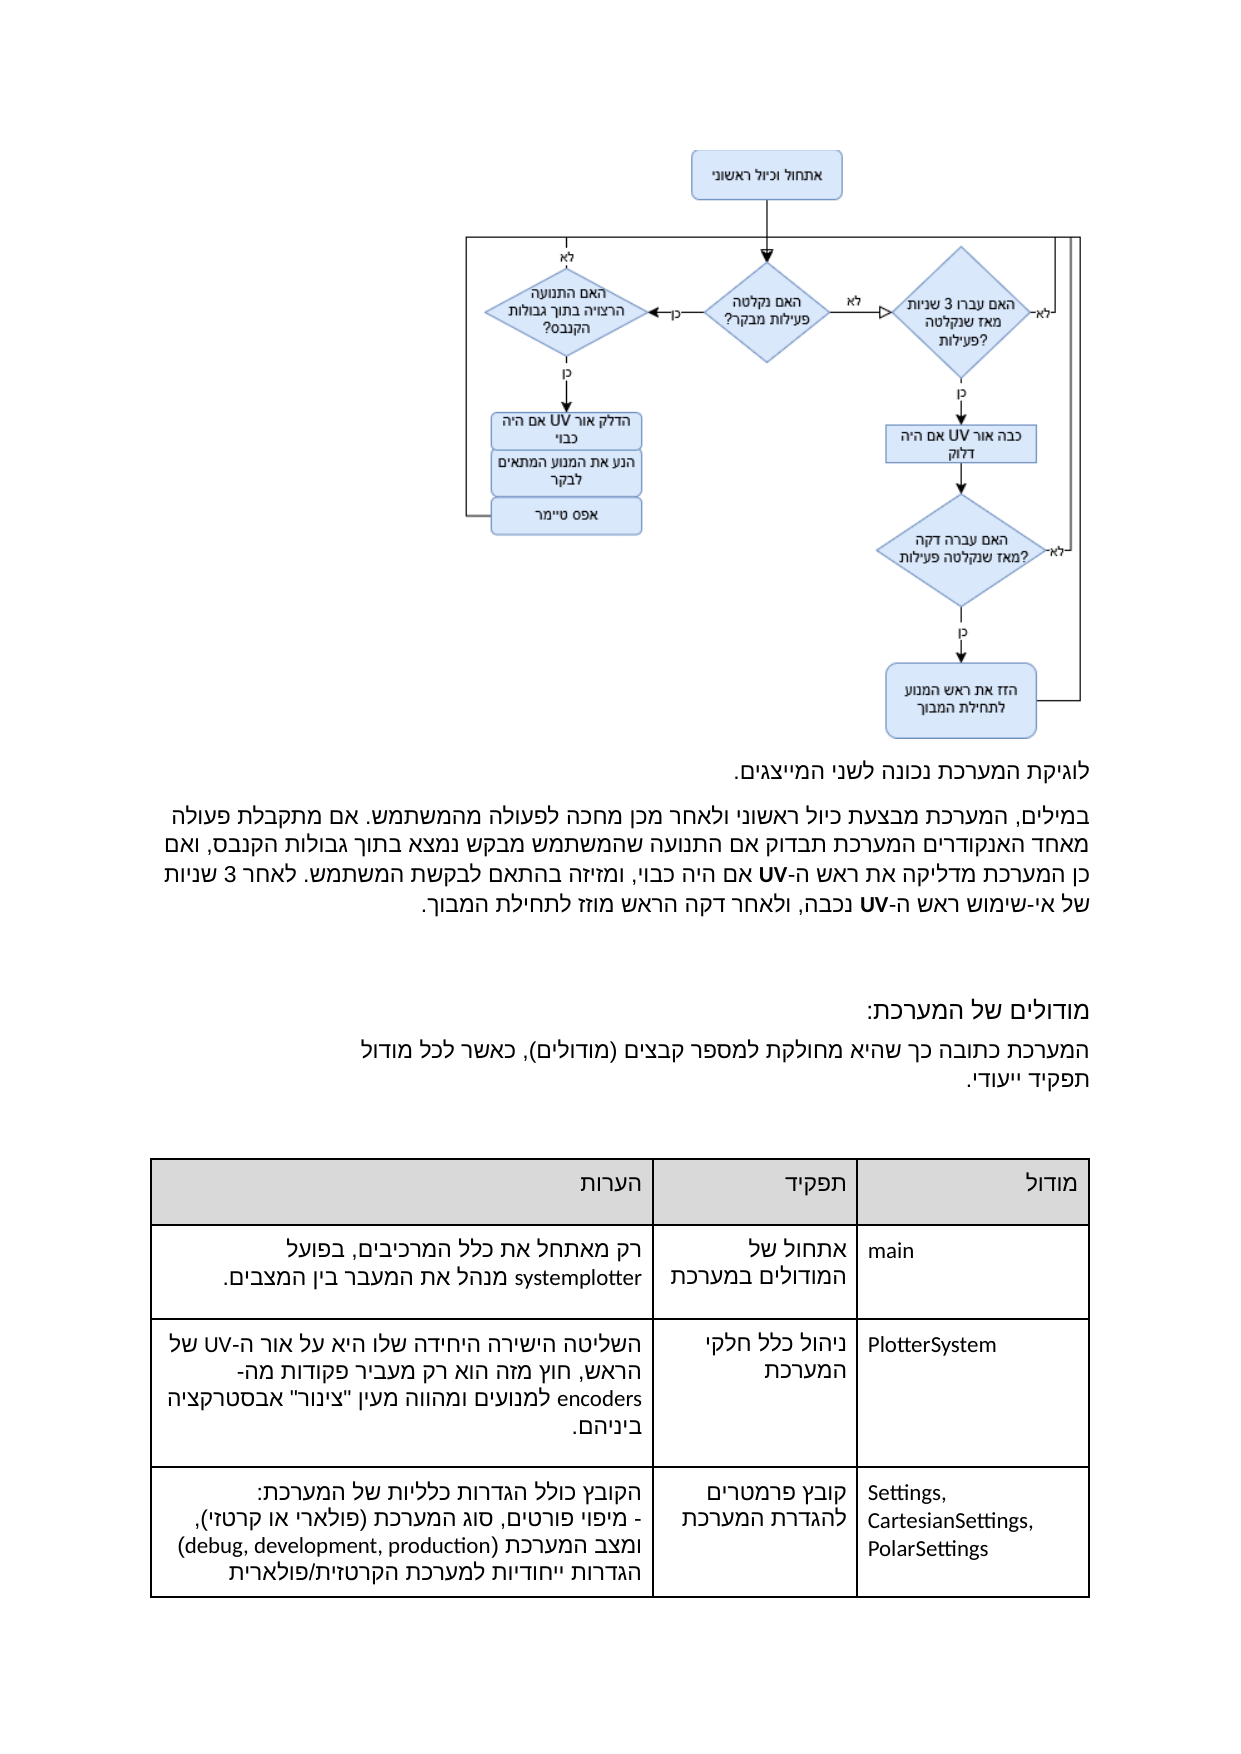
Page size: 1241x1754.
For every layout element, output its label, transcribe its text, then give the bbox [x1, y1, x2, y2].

text לוגיקת המערכת נכונה לשני המייצגים. [150, 758, 1090, 784]
subtitle מודולים של המערכת: [150, 996, 1090, 1025]
table_header תפקיד [654, 1160, 856, 1224]
picture [457, 150, 1090, 739]
text במילים, המערכת מבצעת כיול ראשוני ולאחר מכן מחכה לפעולה מהמשתמש. אם מתקבלת פעולה מאחד האנקודרים המערכת תבדוק אם התנועה שהמשתמש מבקש נמצא בתוך גבולות הקנבס, ואם כן המערכת מדליקה את ראש ה-UV אם היה כבוי, ומזיזה בהתאם לבקשת המשתמש. לאחר 3 שניות של אי-שימוש ראש ה-UV נכבה, ולאחר דקה הראש מוזז לתחילת המבוך. [150, 803, 1090, 918]
table_header מודול [858, 1160, 1088, 1224]
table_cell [152, 1468, 652, 1596]
text המערכת כתובה כך שהיא מחולקת למספר קבצים (מודולים), כאשר לכל מודול תפקיד ייעודי. [150, 1037, 1090, 1092]
table_cell השליטה הישירה היחידה שלו היא על אור ה-UV של הראש, חוץ מזה הוא רק מעביר פקודות מה-encoders למנועים ומהווה מעין "צינור" אבסטרקציה ביניהם. [152, 1320, 652, 1466]
table_cell רק מאתחל את כלל המרכיבים, בפועל systemplotter מנהל את המעבר בין המצבים. [152, 1226, 652, 1318]
table_cell אתחול של המודולים במערכת [654, 1226, 856, 1318]
table_cell PlotterSystem [858, 1320, 1088, 1466]
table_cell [654, 1468, 856, 1596]
table_cell ניהול כלל חלקי המערכת [654, 1320, 856, 1466]
table_cell main [858, 1226, 1088, 1318]
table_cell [858, 1468, 1088, 1596]
table_header הערות [152, 1160, 652, 1224]
